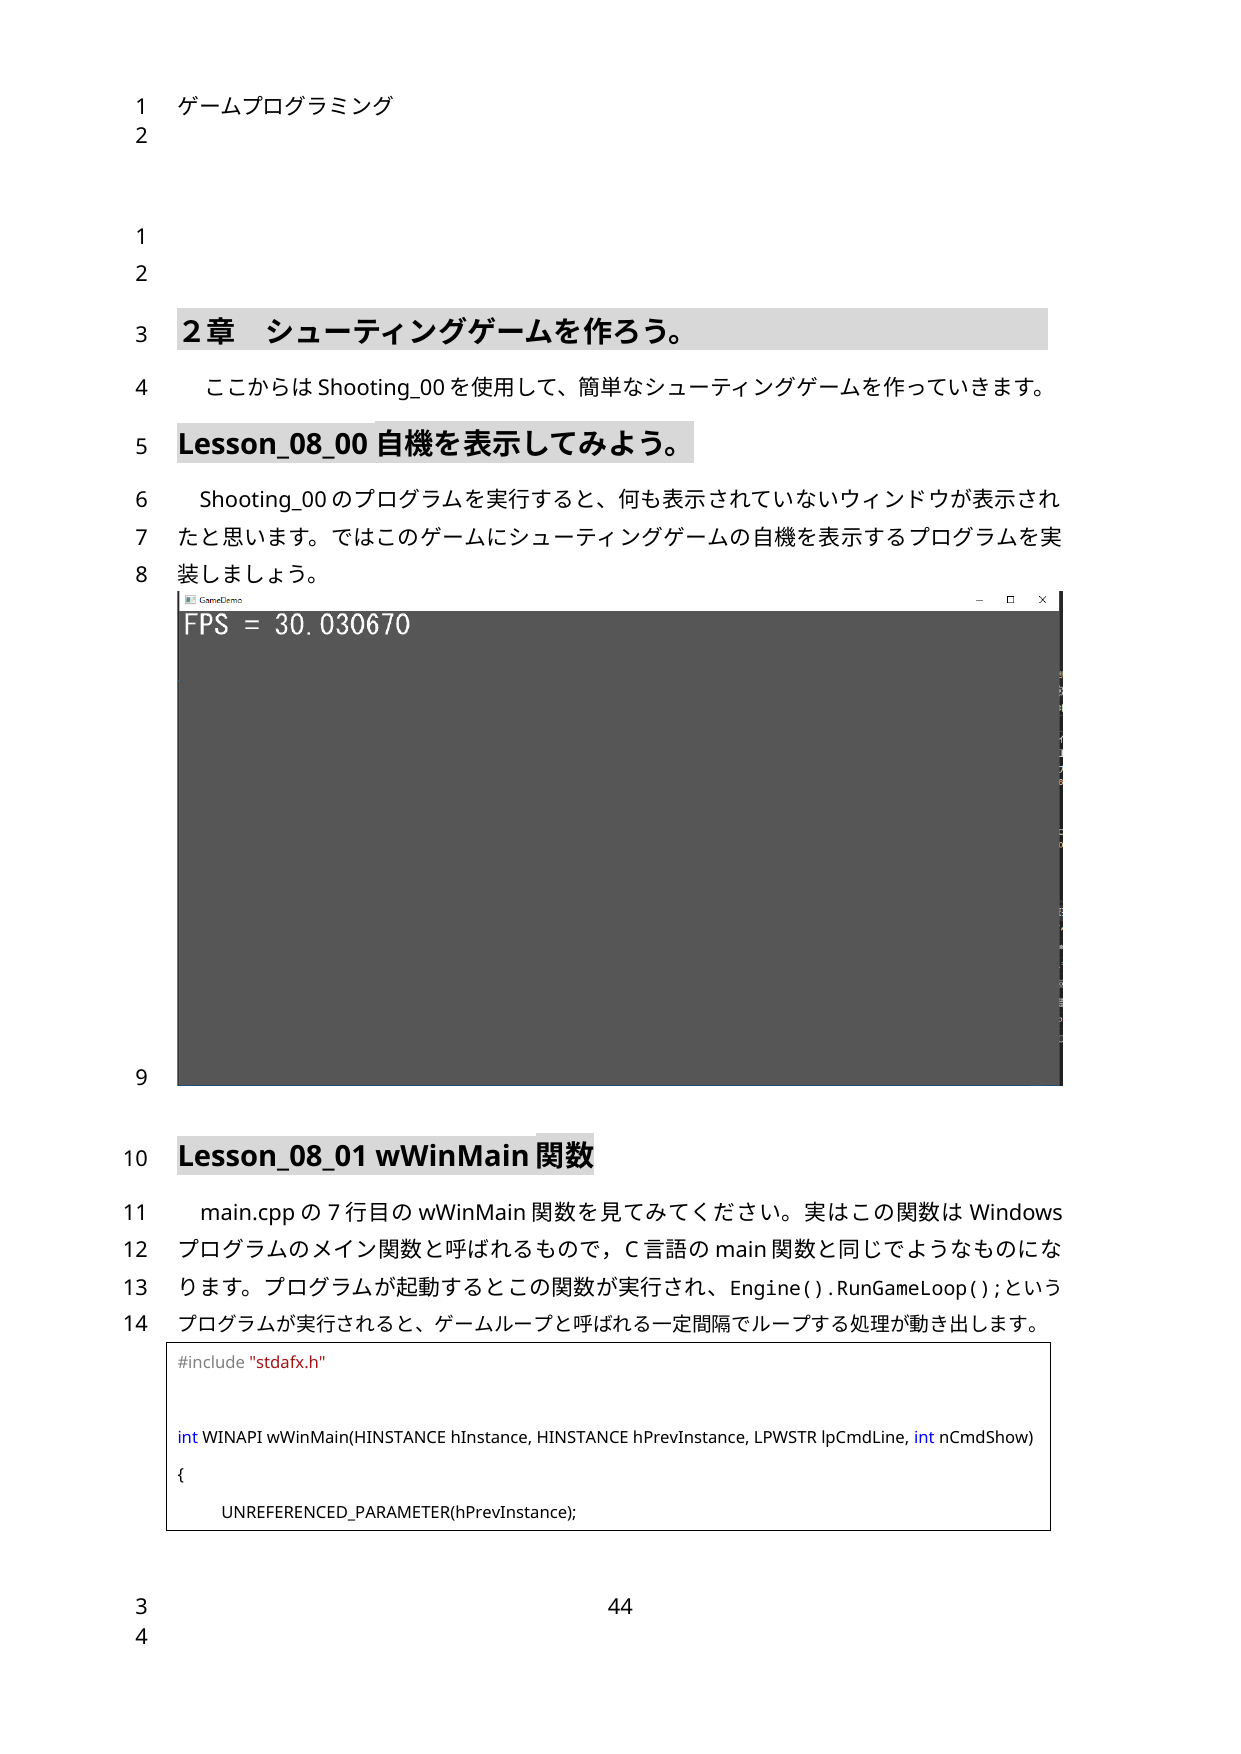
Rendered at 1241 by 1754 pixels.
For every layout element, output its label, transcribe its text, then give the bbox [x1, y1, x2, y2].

text main.cppの7行目のwWinMain関数を見てみてください。実はこの関数はWindowsプログラムのメイン関数と呼ばれるもので，C言語のmain関数と同じでようなものになります。プログラムが起動するとこの関数が実行され、Engine().RunGameLoop();というプログラムが実行されると、ゲームループと呼ばれる一定間隔でループする処理が動き出します。 [177, 1192, 1063, 1342]
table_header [167, 1343, 1050, 1530]
text ここからはShooting_00を使用して、簡単なシューティングゲームを作っていきます。 [177, 367, 1063, 404]
subtitle Lesson_08_00 自機を表示してみよう。 [177, 404, 1063, 479]
text Shooting_00のプログラムを実行すると、何も表示されていないウィンドウが表示されたと思います。ではこのゲームにシューティングゲームの自機を表示するプログラムを実装しましょう。 [177, 479, 1063, 591]
subtitle Lesson_08_01 wWinMain関数 [177, 1117, 1063, 1192]
text ２章 シューティングゲームを作ろう。 [177, 292, 1063, 367]
picture [177, 591, 1063, 1086]
